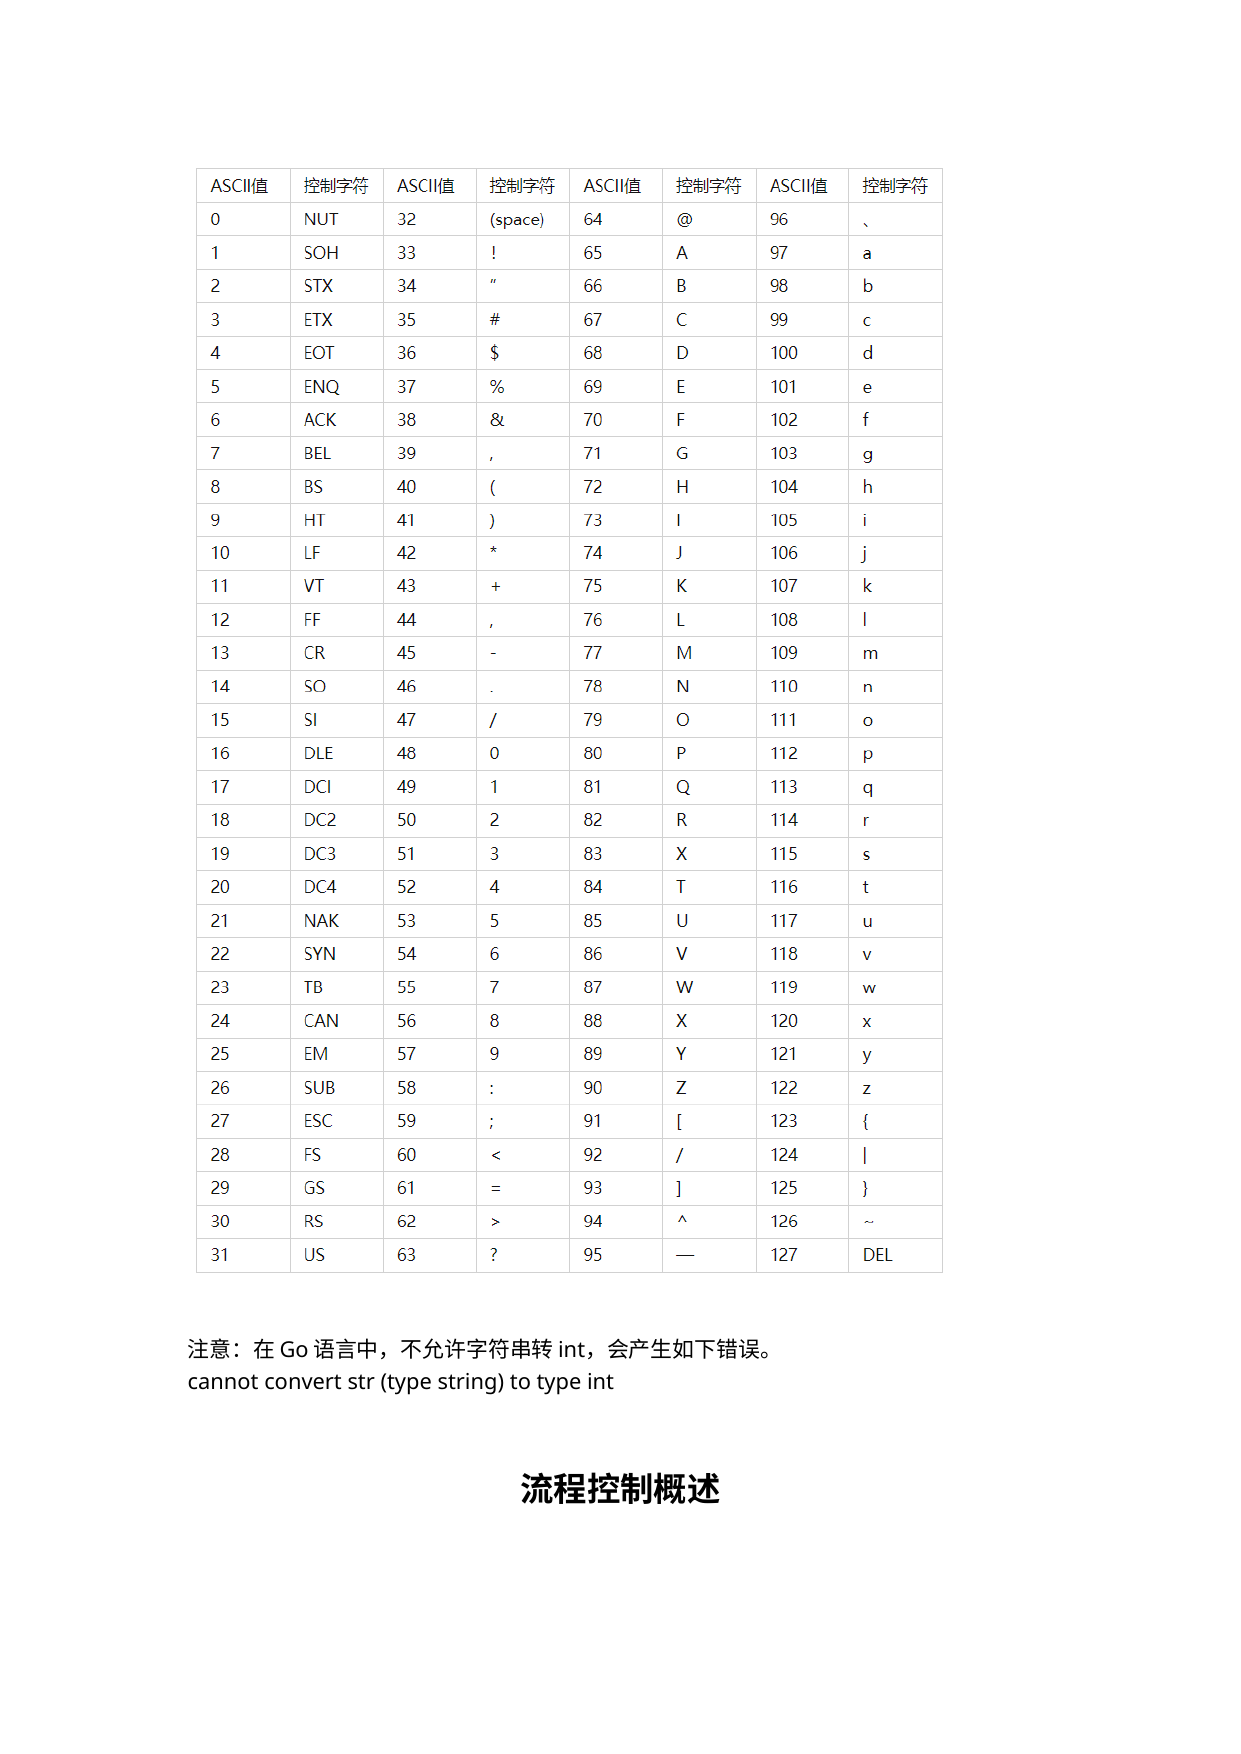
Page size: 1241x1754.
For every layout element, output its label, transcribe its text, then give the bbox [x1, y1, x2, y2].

text 注意：在Go语言中，不允许字符串转int，会产生如下错误。 [187, 1332, 1053, 1364]
title 流程控制概述 [187, 1454, 1053, 1519]
text cannot convert str (type string) to type int [187, 1364, 1053, 1397]
picture [187, 162, 956, 1281]
